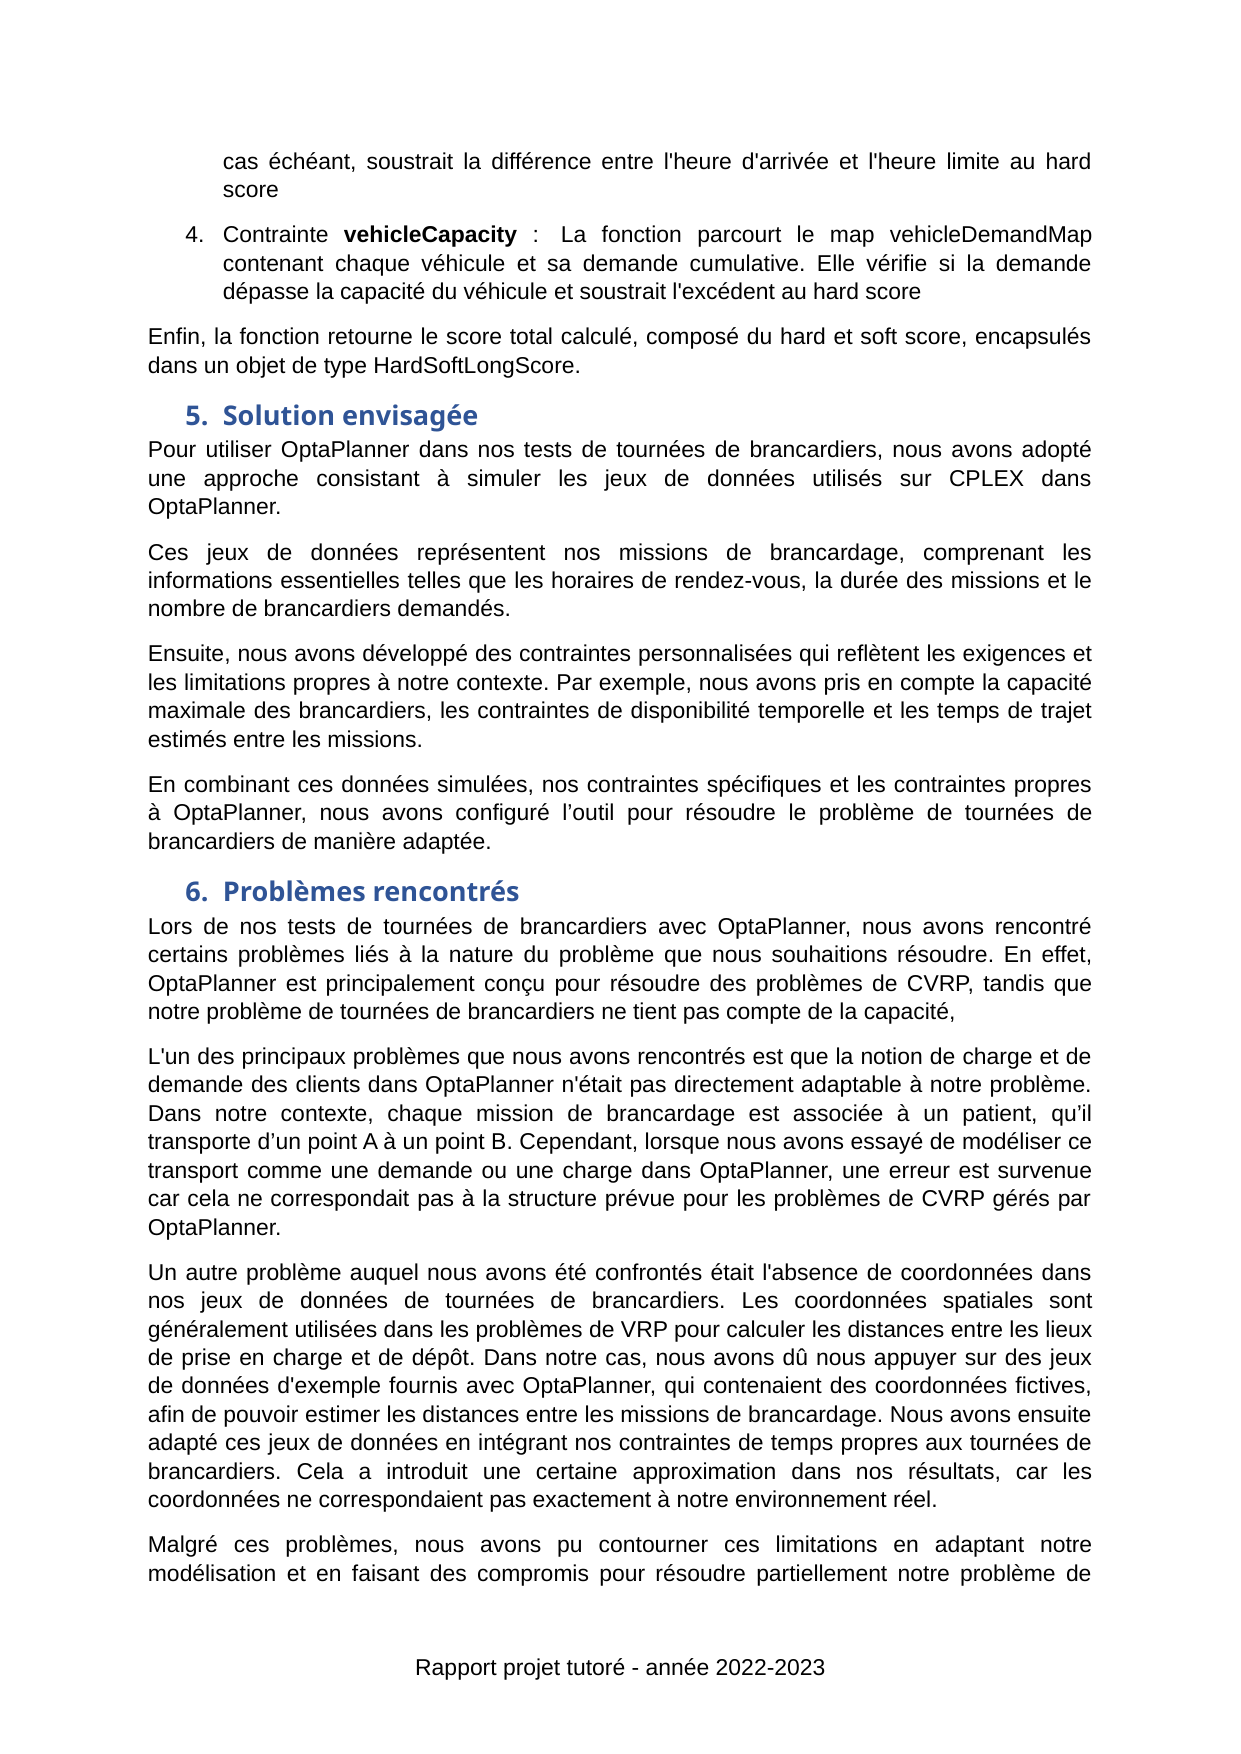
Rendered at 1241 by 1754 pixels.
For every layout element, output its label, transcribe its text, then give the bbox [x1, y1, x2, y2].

list Contrainte vehicleCapacity : La fonction parcourt le map vehicleDemandMap contenant chaque véhicule et sa demande cumulative. Elle vérifie si la demande dépasse la capacité du véhicule et soustrait l'excédent au hard score [185, 221, 1093, 304]
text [148, 1531, 1093, 1586]
text Un autre problème auquel nous avons été confrontés était l'absence de coordonnées dans nos jeux de données de tournées de brancardiers. Les coordonnées spatiales sont généralement utilisées dans les problèmes de VRP pour calculer les distances entre les lieux de prise en charge et de dépôt. Dans notre cas, nous avons dû nous appuyer sur des jeux de données d'exemple fournis avec OptaPlanner, qui contenaient des coordonnées fictives, afin de pouvoir estimer les distances entre les missions de brancardage. Nous avons ensuite adapté ces jeux de données en intégrant nos contraintes de temps propres aux tournées de brancardiers. Cela a introduit une certaine approximation dans nos résultats, car les coordonnées ne correspondaient pas exactement à notre environnement réel. [148, 1259, 1093, 1513]
text Ensuite, nous avons développé des contraintes personnalisées qui reflètent les exigences et les limitations propres à notre contexte. Par exemple, nous avons pris en compte la capacité maximale des brancardiers, les contraintes de disponibilité temporelle et les temps de trajet estimés entre les missions. [148, 640, 1093, 752]
text En combinant ces données simulées, nos contraintes spécifiques et les contraintes propres à OptaPlanner, nous avons configuré l’outil pour résoudre le problème de tournées de brancardiers de manière adaptée. [148, 771, 1093, 854]
text L'un des principaux problèmes que nous avons rencontrés est que la notion de charge et de demande des clients dans OptaPlanner n'était pas directement adaptable à notre problème. Dans notre contexte, chaque mission de brancardage est associée à un patient, qu’il transporte d’un point A à un point B. Cependant, lorsque nous avons essayé de modéliser ce transport comme une demande ou une charge dans OptaPlanner, une erreur est survenue car cela ne correspondait pas à la structure prévue pour les problèmes de CVRP gérés par OptaPlanner. [148, 1043, 1093, 1240]
subtitle Problèmes rencontrés [185, 873, 1093, 910]
subtitle Solution envisagée [185, 397, 1093, 433]
text Ces jeux de données représentent nos missions de brancardage, comprenant les informations essentielles telles que les horaires de rendez-vous, la durée des missions et le nombre de brancardiers demandés. [148, 538, 1093, 622]
text Enfin, la fonction retourne le score total calculé, composé du hard et soft score, encapsulés dans un objet de type HardSoftLongScore. [148, 323, 1093, 378]
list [185, 148, 1093, 202]
text Lors de nos tests de tournées de brancardiers avec OptaPlanner, nous avons rencontré certains problèmes liés à la nature du problème que nous souhaitions résoudre. En effet, OptaPlanner est principalement conçu pour résoudre des problèmes de CVRP, tandis que notre problème de tournées de brancardiers ne tient pas compte de la capacité, [148, 913, 1093, 1024]
text Pour utiliser OptaPlanner dans nos tests de tournées de brancardiers, nous avons adopté une approche consistant à simuler les jeux de données utilisés sur CPLEX dans OptaPlanner. [148, 436, 1093, 520]
